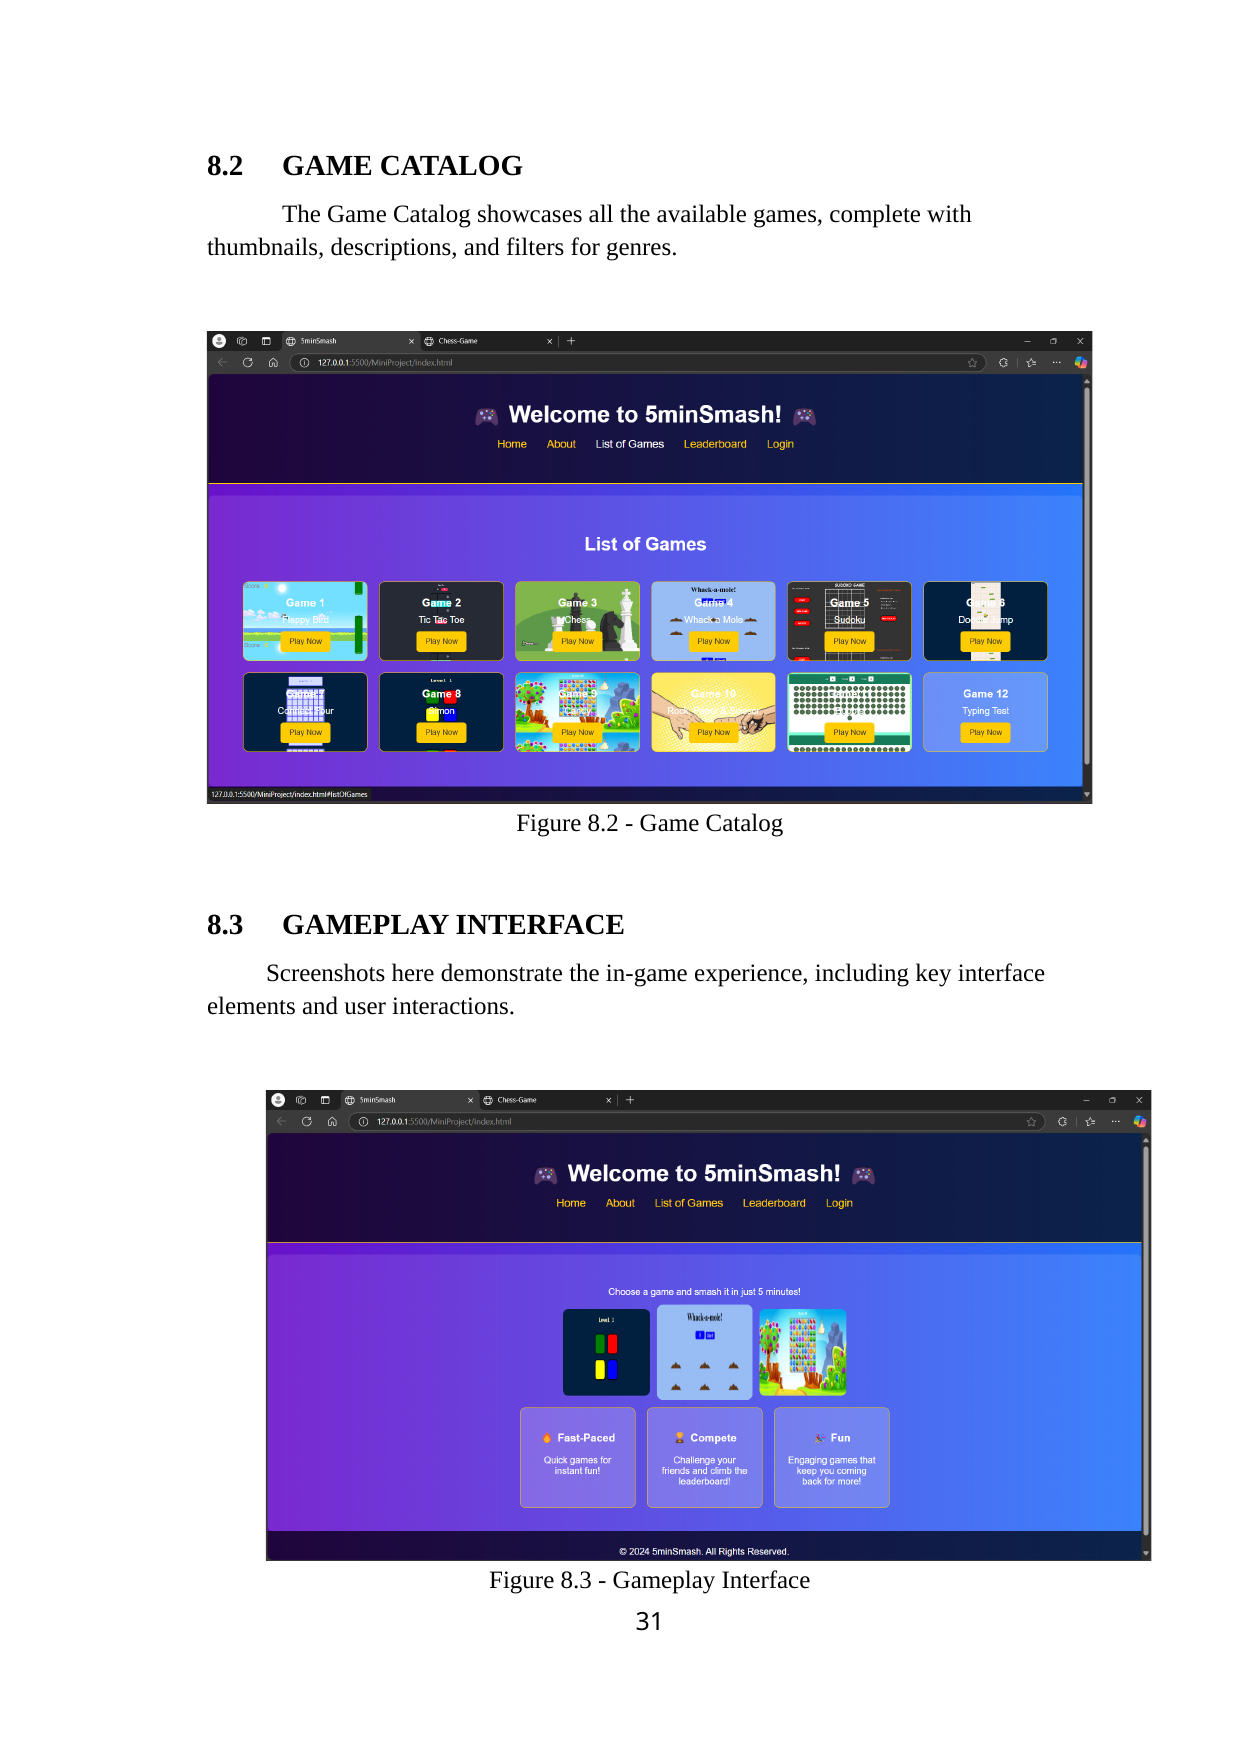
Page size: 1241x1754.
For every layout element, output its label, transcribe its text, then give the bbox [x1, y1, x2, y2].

text The Game Catalog showcases all the available games, complete with thumbnails, descriptions, and filters for genres. [207, 199, 1092, 261]
text Screenshots here demonstrate the in-game experience, including key interface elements and user interactions. [207, 958, 1092, 1020]
subtitle Gameplay Interface [207, 907, 1092, 941]
text Figure 8.2 - Game Catalog [207, 804, 1092, 836]
picture [265, 1090, 1152, 1561]
picture [206, 331, 1093, 804]
subtitle Game Catalog [207, 148, 1092, 181]
